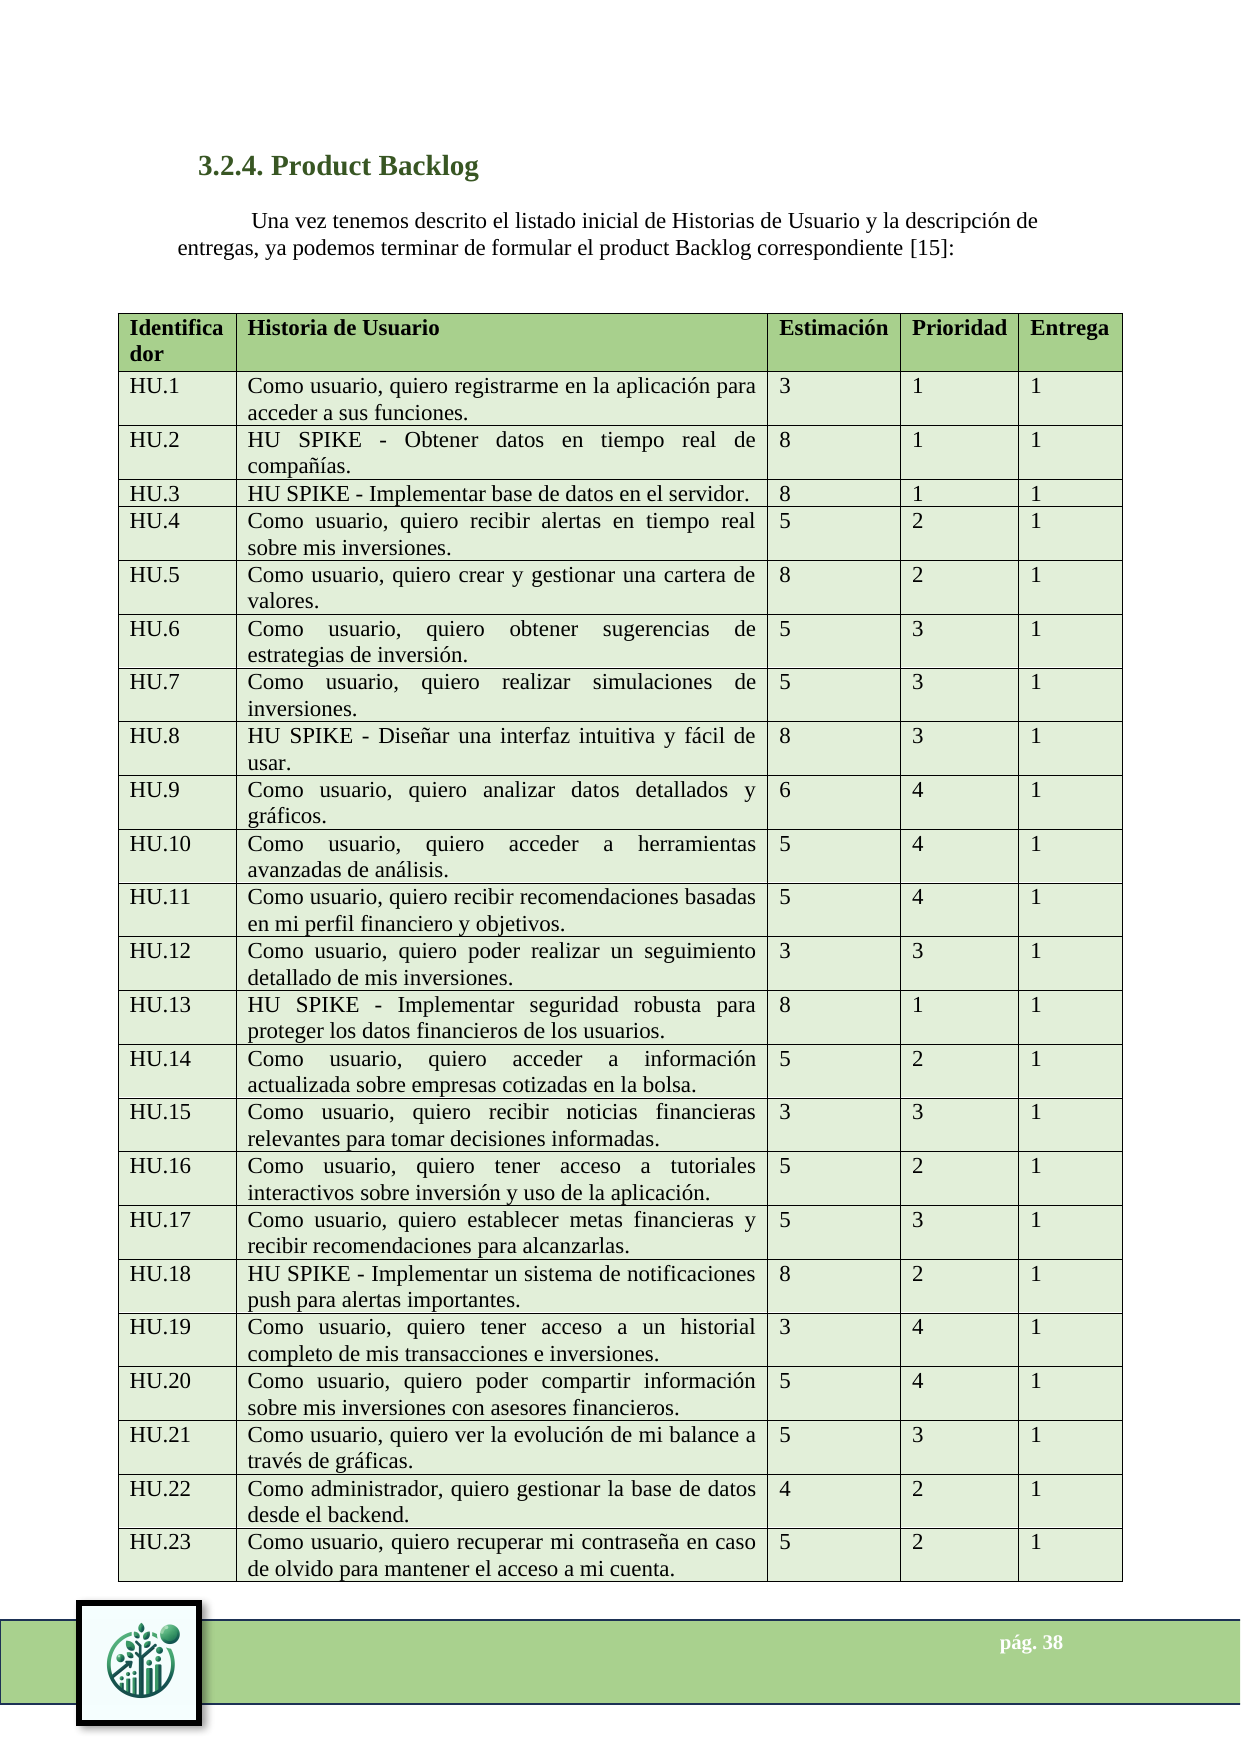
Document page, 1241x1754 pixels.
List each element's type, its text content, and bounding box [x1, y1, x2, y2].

table_cell 2 [901, 1260, 1018, 1312]
table_cell 5 [768, 1529, 900, 1581]
table_cell Como usuario, quiero poder realizar un seguimiento detallado de mis inversiones. [237, 937, 767, 990]
table_cell HU.18 [119, 1260, 236, 1312]
table_cell 1 [1019, 1475, 1122, 1527]
table_cell 2 [901, 1529, 1018, 1581]
table_cell HU.9 [119, 776, 236, 829]
table_cell 1 [1019, 1206, 1122, 1259]
table_cell HU SPIKE - Implementar un sistema de notificaciones push para alertas importantes. [237, 1260, 767, 1312]
table_cell 6 [768, 776, 900, 829]
table_cell 4 [901, 884, 1018, 936]
table_cell Como usuario, quiero recibir noticias financieras relevantes para tomar decisiones informadas. [237, 1099, 767, 1151]
table_cell HU.2 [119, 426, 236, 479]
table_cell 3 [768, 372, 900, 425]
table_cell Como usuario, quiero recuperar mi contraseña en caso de olvido para mantener el acceso a mi cuenta. [237, 1529, 767, 1581]
table_cell 3 [901, 937, 1018, 990]
table_cell HU.1 [119, 372, 236, 425]
table_header Prioridad [901, 314, 1018, 371]
table_cell Como usuario, quiero obtener sugerencias de estrategias de inversión. [237, 615, 767, 667]
table_cell 5 [768, 1421, 900, 1474]
table_cell 5 [768, 1152, 900, 1205]
table_header Historia de Usuario [237, 314, 767, 371]
table_cell 3 [901, 1421, 1018, 1474]
table_cell 1 [1019, 426, 1122, 479]
table_cell Como usuario, quiero poder compartir información sobre mis inversiones con asesores financieros. [237, 1367, 767, 1420]
table_cell 1 [901, 480, 1018, 506]
table_cell 5 [768, 884, 900, 936]
table_cell 2 [901, 1152, 1018, 1205]
table_cell Como administrador, quiero gestionar la base de datos desde el backend. [237, 1475, 767, 1527]
table_cell Como usuario, quiero recibir alertas en tiempo real sobre mis inversiones. [237, 507, 767, 560]
table_cell HU.13 [119, 991, 236, 1044]
table_cell HU.22 [119, 1475, 236, 1527]
table_cell 4 [768, 1475, 900, 1527]
table_cell 8 [768, 480, 900, 506]
table_cell 4 [901, 776, 1018, 829]
table_cell 3 [768, 1099, 900, 1151]
picture [82, 1606, 196, 1720]
table_cell HU.23 [119, 1529, 236, 1581]
table_cell 1 [1019, 937, 1122, 990]
text Una vez tenemos descrito el listado inicial de Historias de Usuario y la descripción de entregas, ya podemos terminar de formular el product Backlog correspondiente : [177, 207, 1063, 260]
table_cell Como usuario, quiero ver la evolución de mi balance a través de gráficas. [237, 1421, 767, 1474]
table_cell HU.8 [119, 722, 236, 775]
table_cell HU.12 [119, 937, 236, 990]
table_cell Como usuario, quiero acceder a herramientas avanzadas de análisis. [237, 830, 767, 882]
table_cell 1 [1019, 669, 1122, 721]
table_cell 1 [901, 372, 1018, 425]
table_cell 1 [1019, 776, 1122, 829]
table_cell HU.20 [119, 1367, 236, 1420]
table_cell 3 [768, 937, 900, 990]
table_cell 2 [901, 507, 1018, 560]
table_cell HU.6 [119, 615, 236, 667]
table_cell 1 [901, 426, 1018, 479]
table_cell 3 [901, 722, 1018, 775]
table_cell HU SPIKE - Diseñar una interfaz intuitiva y fácil de usar. [237, 722, 767, 775]
table_cell Como usuario, quiero acceder a información actualizada sobre empresas cotizadas en la bolsa. [237, 1045, 767, 1097]
table_cell HU SPIKE - Implementar base de datos en el servidor. [237, 480, 767, 506]
table_cell HU.16 [119, 1152, 236, 1205]
table_cell Como usuario, quiero registrarme en la aplicación para acceder a sus funciones. [237, 372, 767, 425]
table_cell HU SPIKE - Implementar seguridad robusta para proteger los datos financieros de los usuarios. [237, 991, 767, 1044]
table_cell HU.21 [119, 1421, 236, 1474]
table_cell Como usuario, quiero realizar simulaciones de inversiones. [237, 669, 767, 721]
table_cell 1 [1019, 1099, 1122, 1151]
subtitle 3.2.4. Product Backlog [198, 148, 1063, 181]
table_cell 1 [1019, 1152, 1122, 1205]
table_cell 1 [1019, 1367, 1122, 1420]
table_cell 5 [768, 830, 900, 882]
table_header Entrega [1019, 314, 1122, 371]
table_cell 5 [768, 1045, 900, 1097]
table_cell HU.17 [119, 1206, 236, 1259]
table_cell 3 [901, 1099, 1018, 1151]
table_cell HU.15 [119, 1099, 236, 1151]
table_cell HU.11 [119, 884, 236, 936]
table_cell 1 [1019, 561, 1122, 614]
table_cell 1 [1019, 507, 1122, 560]
table_cell Como usuario, quiero recibir recomendaciones basadas en mi perfil financiero y objetivos. [237, 884, 767, 936]
table_cell Como usuario, quiero tener acceso a un historial completo de mis transacciones e inversiones. [237, 1314, 767, 1366]
table_cell 1 [1019, 1421, 1122, 1474]
table_cell 1 [1019, 1529, 1122, 1581]
table_cell HU.3 [119, 480, 236, 506]
table_cell 3 [768, 1314, 900, 1366]
table_cell 5 [768, 1206, 900, 1259]
table_cell 1 [901, 991, 1018, 1044]
table_cell Como usuario, quiero crear y gestionar una cartera de valores. [237, 561, 767, 614]
table_cell 2 [901, 1045, 1018, 1097]
table_cell HU SPIKE - Obtener datos en tiempo real de compañías. [237, 426, 767, 479]
table_cell 1 [1019, 830, 1122, 882]
table_cell HU.19 [119, 1314, 236, 1366]
table_cell 2 [901, 1475, 1018, 1527]
table_cell Como usuario, quiero analizar datos detallados y gráficos. [237, 776, 767, 829]
table_header Estimación [768, 314, 900, 371]
table_cell 1 [1019, 722, 1122, 775]
table_cell HU.14 [119, 1045, 236, 1097]
table_cell HU.4 [119, 507, 236, 560]
table_cell 4 [901, 1367, 1018, 1420]
table_cell 8 [768, 426, 900, 479]
table_cell Como usuario, quiero tener acceso a tutoriales interactivos sobre inversión y uso de la aplicación. [237, 1152, 767, 1205]
table_cell 5 [768, 669, 900, 721]
table_cell 5 [768, 1367, 900, 1420]
table_cell Como usuario, quiero establecer metas financieras y recibir recomendaciones para alcanzarlas. [237, 1206, 767, 1259]
table_cell 1 [1019, 884, 1122, 936]
table_cell HU.10 [119, 830, 236, 882]
table_cell 1 [1019, 372, 1122, 425]
table_cell 1 [1019, 1314, 1122, 1366]
table_cell HU.5 [119, 561, 236, 614]
table_cell 8 [768, 561, 900, 614]
table_cell 2 [901, 561, 1018, 614]
table_cell 3 [901, 615, 1018, 667]
table_cell 1 [1019, 1260, 1122, 1312]
table_cell 8 [768, 1260, 900, 1312]
table_cell 8 [768, 991, 900, 1044]
table_cell 5 [768, 615, 900, 667]
table_cell 4 [901, 1314, 1018, 1366]
table_cell 3 [901, 669, 1018, 721]
table_cell 5 [768, 507, 900, 560]
table_cell 3 [901, 1206, 1018, 1259]
table_cell 1 [1019, 615, 1122, 667]
table_cell 1 [1019, 1045, 1122, 1097]
table_cell 4 [901, 830, 1018, 882]
table_header Identificador [119, 314, 236, 371]
table_cell 1 [1019, 480, 1122, 506]
table_cell HU.7 [119, 669, 236, 721]
table_cell 8 [768, 722, 900, 775]
table_cell 1 [1019, 991, 1122, 1044]
